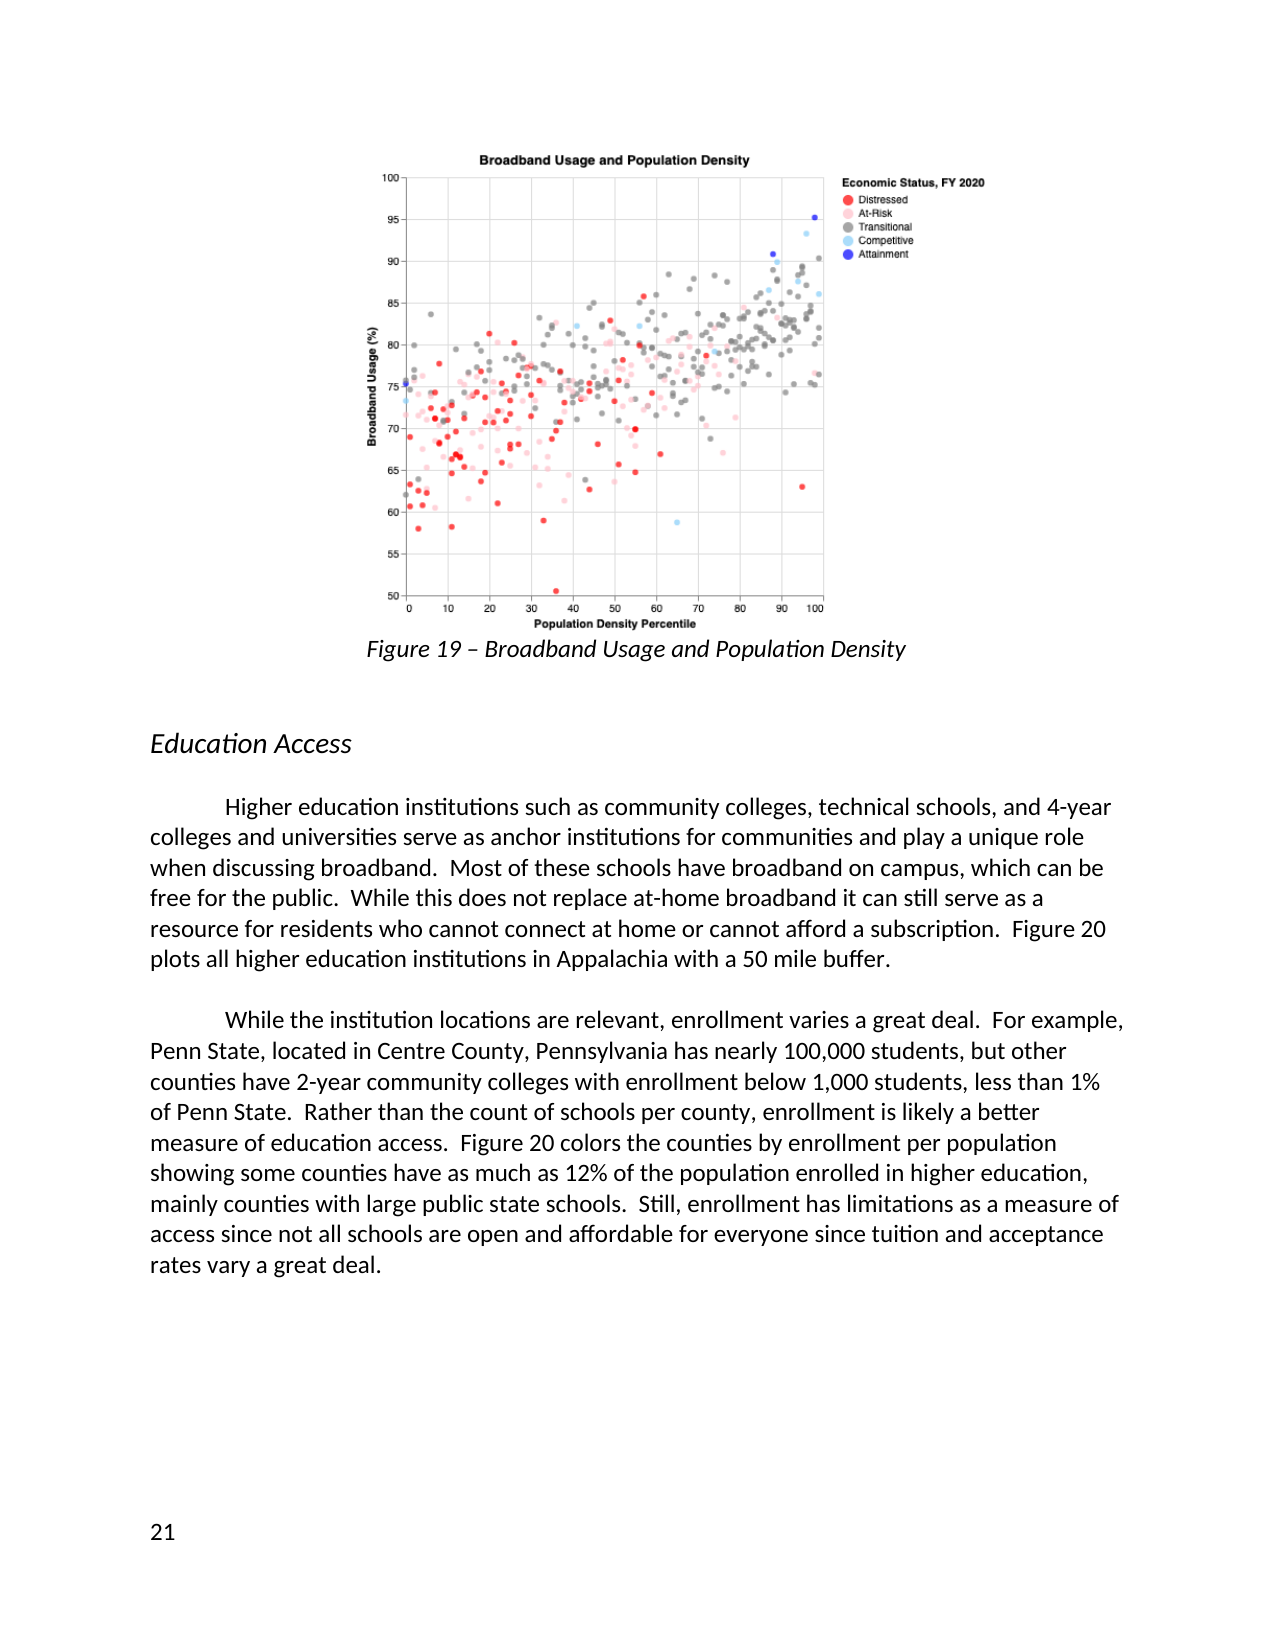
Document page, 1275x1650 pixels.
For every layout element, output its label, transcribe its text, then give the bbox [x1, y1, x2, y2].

text Higher education institutions such as community colleges, technical schools, and 4-year colleges and universities serve as anchor institutions for communities and play a unique role when discussing broadband. Most of these schools have broadband on campus, which can be free for the public. While this does not replace at-home broadband it can still serve as a resource for residents who cannot connect at home or cannot afford a subscription. Figure 20 plots all higher education institutions in Appalachia with a 50 mile buffer. [150, 791, 1125, 974]
text Education Access [150, 725, 1125, 761]
text While the institution locations are relevant, enrollment varies a great deal. For example, Penn State, located in Centre County, Pennsylvania has nearly 100,000 students, but other counties have 2-year community colleges with enrollment below 1,000 students, less than 1% of Penn State. Rather than the count of schools per county, enrollment is likely a better measure of education access. Figure 20 colors the counties by enrollment per population showing some counties have as much as 12% of the population enrolled in higher education, mainly counties with large public state schools. Still, enrollment has limitations as a measure of access since not all schools are open and affordable for everyone since tuition and acceptance rates vary a great deal. [150, 1005, 1125, 1279]
picture [360, 150, 990, 634]
text Figure 19 – Broadband Usage and Population Density [150, 633, 1125, 664]
